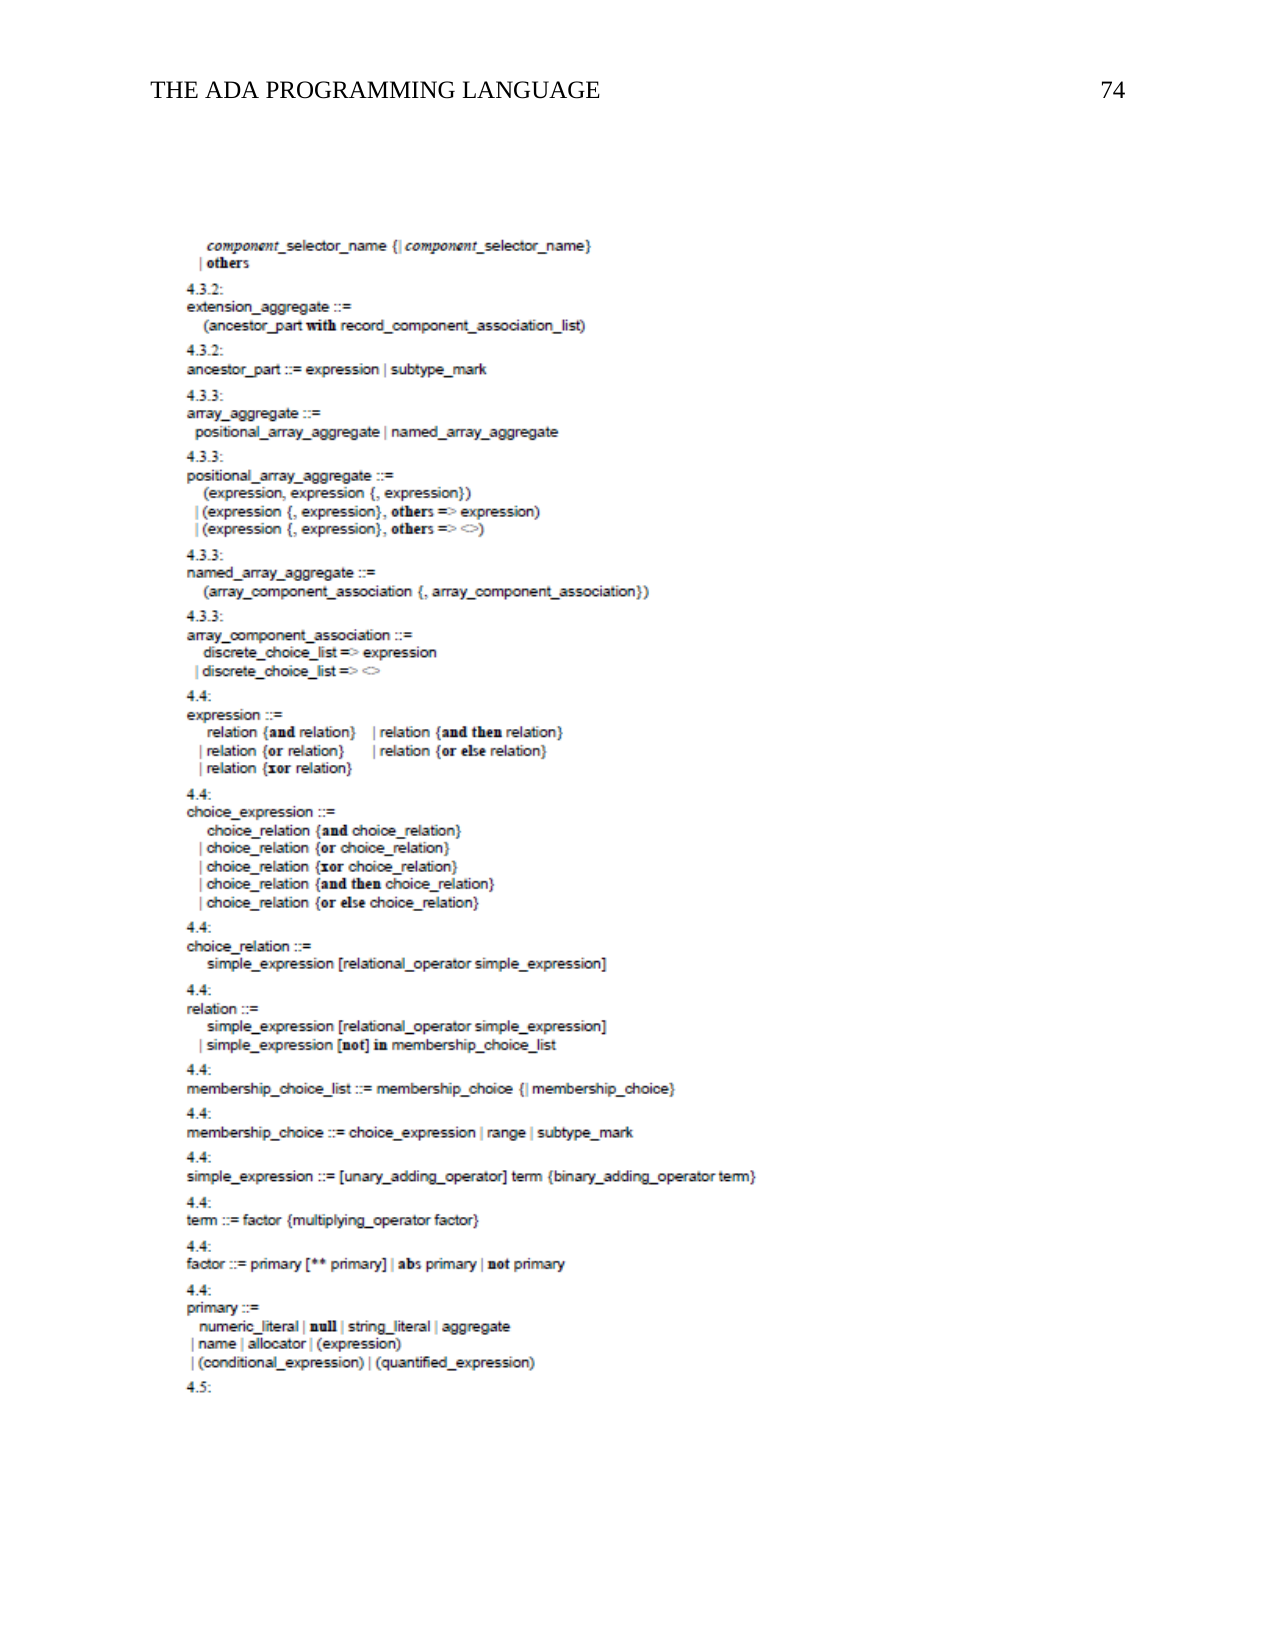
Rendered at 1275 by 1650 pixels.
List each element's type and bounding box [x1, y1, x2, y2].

picture [150, 226, 865, 1424]
